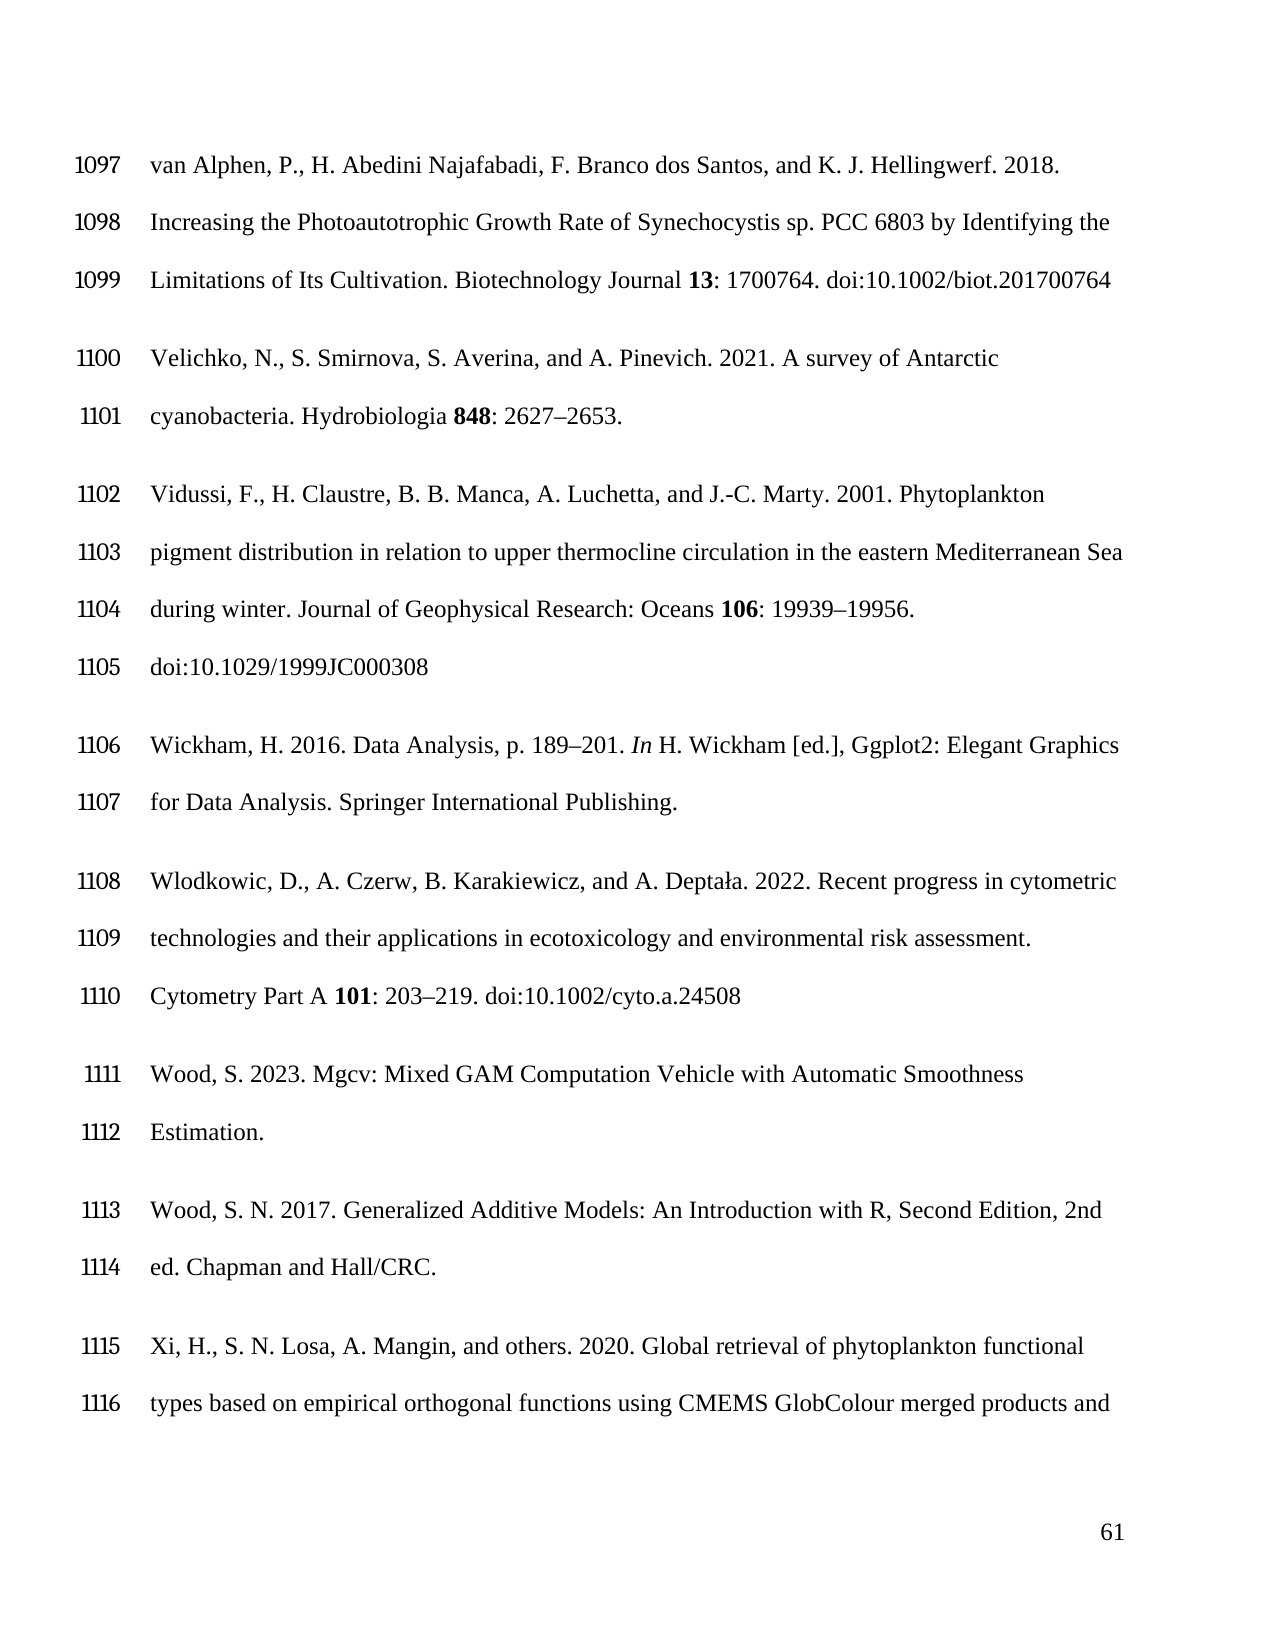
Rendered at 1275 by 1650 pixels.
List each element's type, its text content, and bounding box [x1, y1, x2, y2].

text Velichko, N., S. Smirnova, S. Averina, and A. Pinevich. 2021. A survey of Antarctic cyanobacteria. Hydrobiologia 848: 2627–2653. [150, 343, 1125, 429]
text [150, 1331, 1125, 1417]
text Wlodkowic, D., A. Czerw, B. Karakiewicz, and A. Deptała. 2022. Recent progress in cytometric technologies and their applications in ecotoxicology and environmental risk assessment. Cytometry Part A 101: 203–219. doi:10.1002/cyto.a.24508 [150, 866, 1125, 1009]
text van Alphen, P., H. Abedini Najafabadi, F. Branco dos Santos, and K. J. Hellingwerf. 2018. Increasing the Photoautotrophic Growth Rate of Synechocystis sp. PCC 6803 by Identifying the Limitations of Its Cultivation. Biotechnology Journal 13: 1700764. doi:10.1002/biot.201700764 [150, 150, 1125, 294]
text Vidussi, F., H. Claustre, B. B. Manca, A. Luchetta, and J.-C. Marty. 2001. Phytoplankton pigment distribution in relation to upper thermocline circulation in the eastern Mediterranean Sea during winter. Journal of Geophysical Research: Oceans 106: 19939–19956. doi:10.1029/1999JC000308 [150, 479, 1125, 680]
text Wood, S. N. 2017. Generalized Additive Models: An Introduction with R, Second Edition, 2nd ed. Chapman and Hall/CRC. [150, 1195, 1125, 1281]
text Wickham, H. 2016. Data Analysis, p. 189–201. In H. Wickham [ed.], Ggplot2: Elegant Graphics for Data Analysis. Springer International Publishing. [150, 730, 1125, 816]
text Wood, S. 2023. Mgcv: Mixed GAM Computation Vehicle with Automatic Smoothness Estimation. [150, 1059, 1125, 1145]
